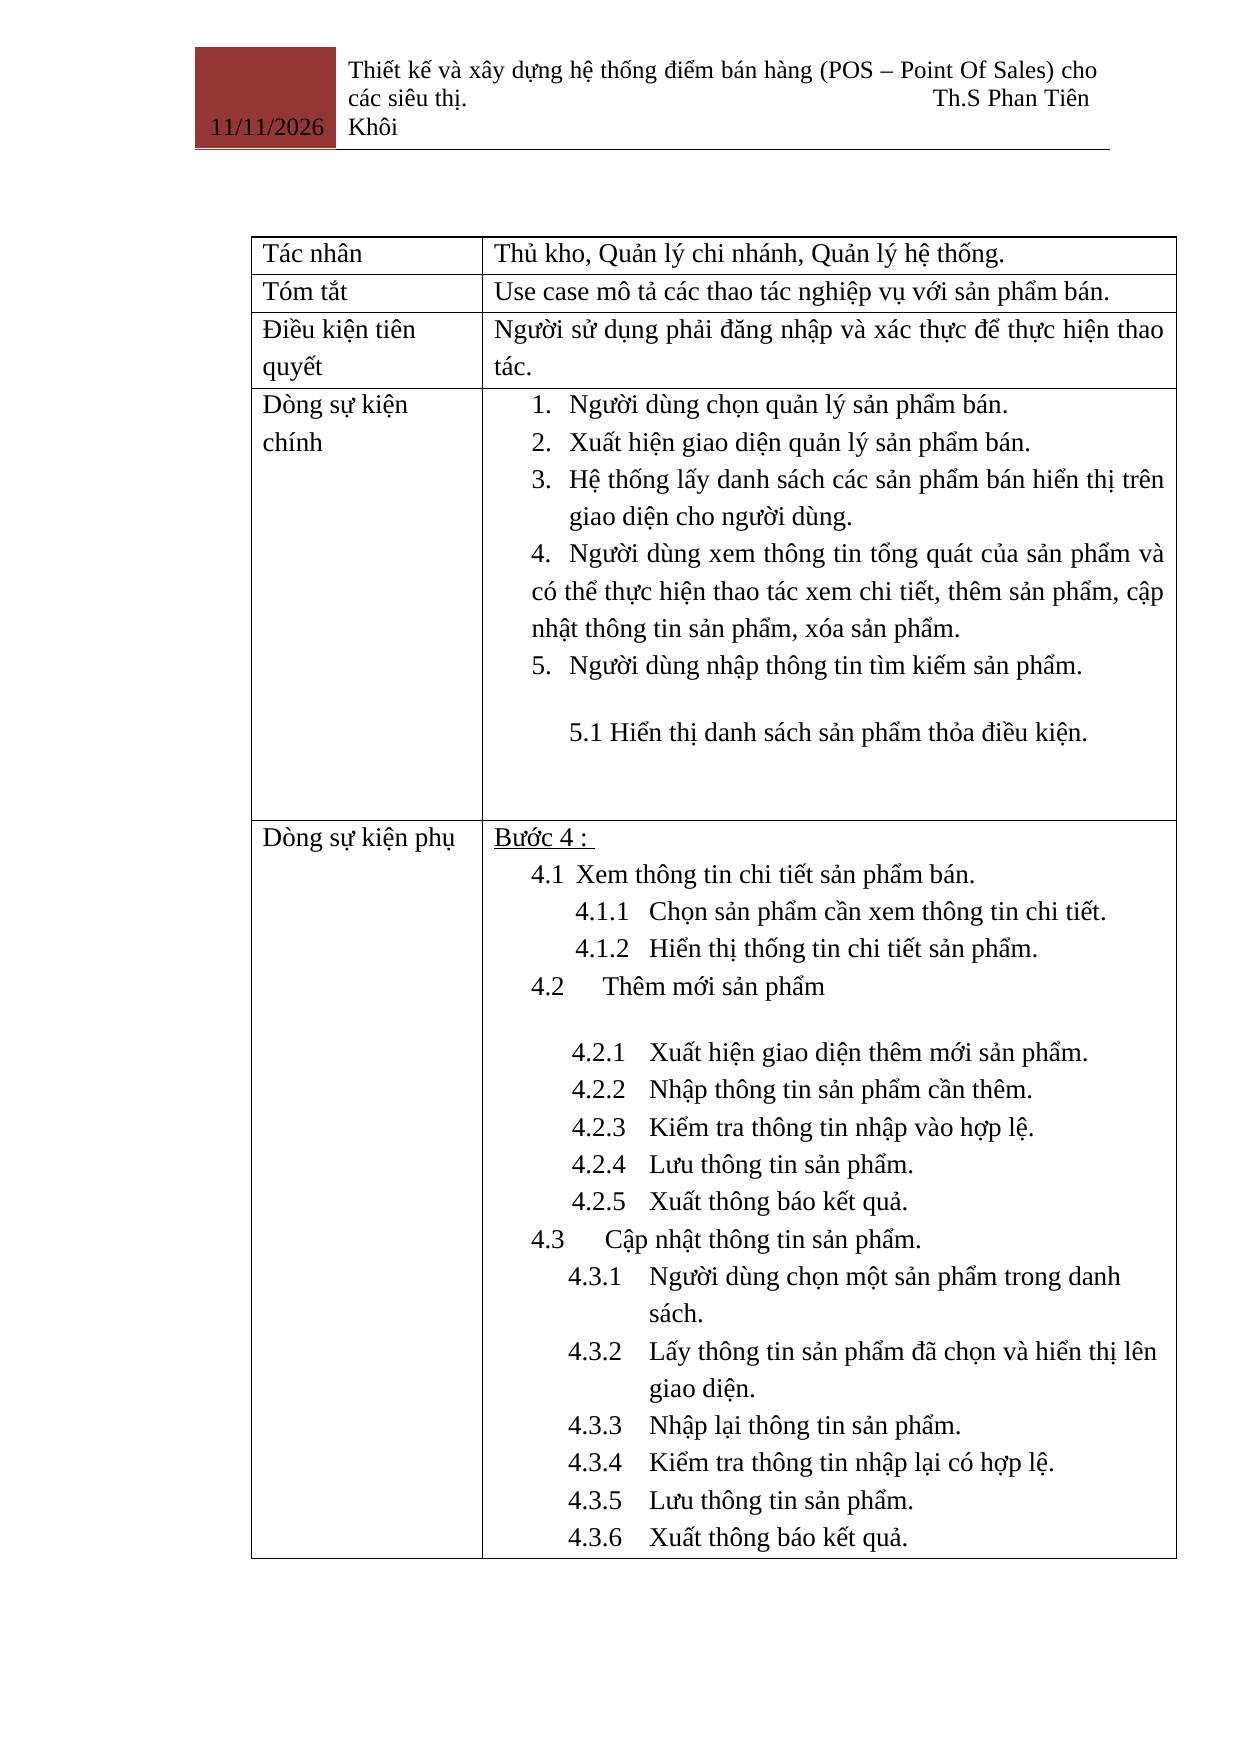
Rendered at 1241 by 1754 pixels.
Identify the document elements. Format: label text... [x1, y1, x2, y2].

table_header Thủ kho, Quản lý chi nhánh, Quản lý hệ thống. [483, 238, 1176, 274]
table_cell Dòng sự kiện chính [252, 389, 482, 820]
table_cell Use case mô tả các thao tác nghiệp vụ với sản phẩm bán. [483, 275, 1176, 312]
table_cell Điều kiện tiên quyết [252, 313, 482, 387]
table_cell Người dùng chọn quản lý sản phẩm bán. Xuất hiện giao diện quản lý sản phẩm bán. Hệ thống lấy danh sách các sản phẩm bán hiển thị trên giao diện cho người dùng. Người dùng xem thông tin tổng quát của sản phẩm và có thể thực hiện thao tác xem chi tiết, thêm sản phẩm, cập nhật thông tin sản phẩm, xóa sản phẩm. Người dùng nhập thông tin tìm kiếm sản phẩm. 5.1 Hiển thị danh sách sản phẩm thỏa điều kiện. [483, 389, 1176, 820]
table_cell Dòng sự kiện phụ [252, 821, 482, 1558]
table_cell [483, 821, 1176, 1558]
table_cell Tóm tắt [252, 275, 482, 312]
table_header Tác nhân [252, 238, 482, 274]
table_cell Người sử dụng phải đăng nhập và xác thực để thực hiện thao tác. [483, 313, 1176, 387]
